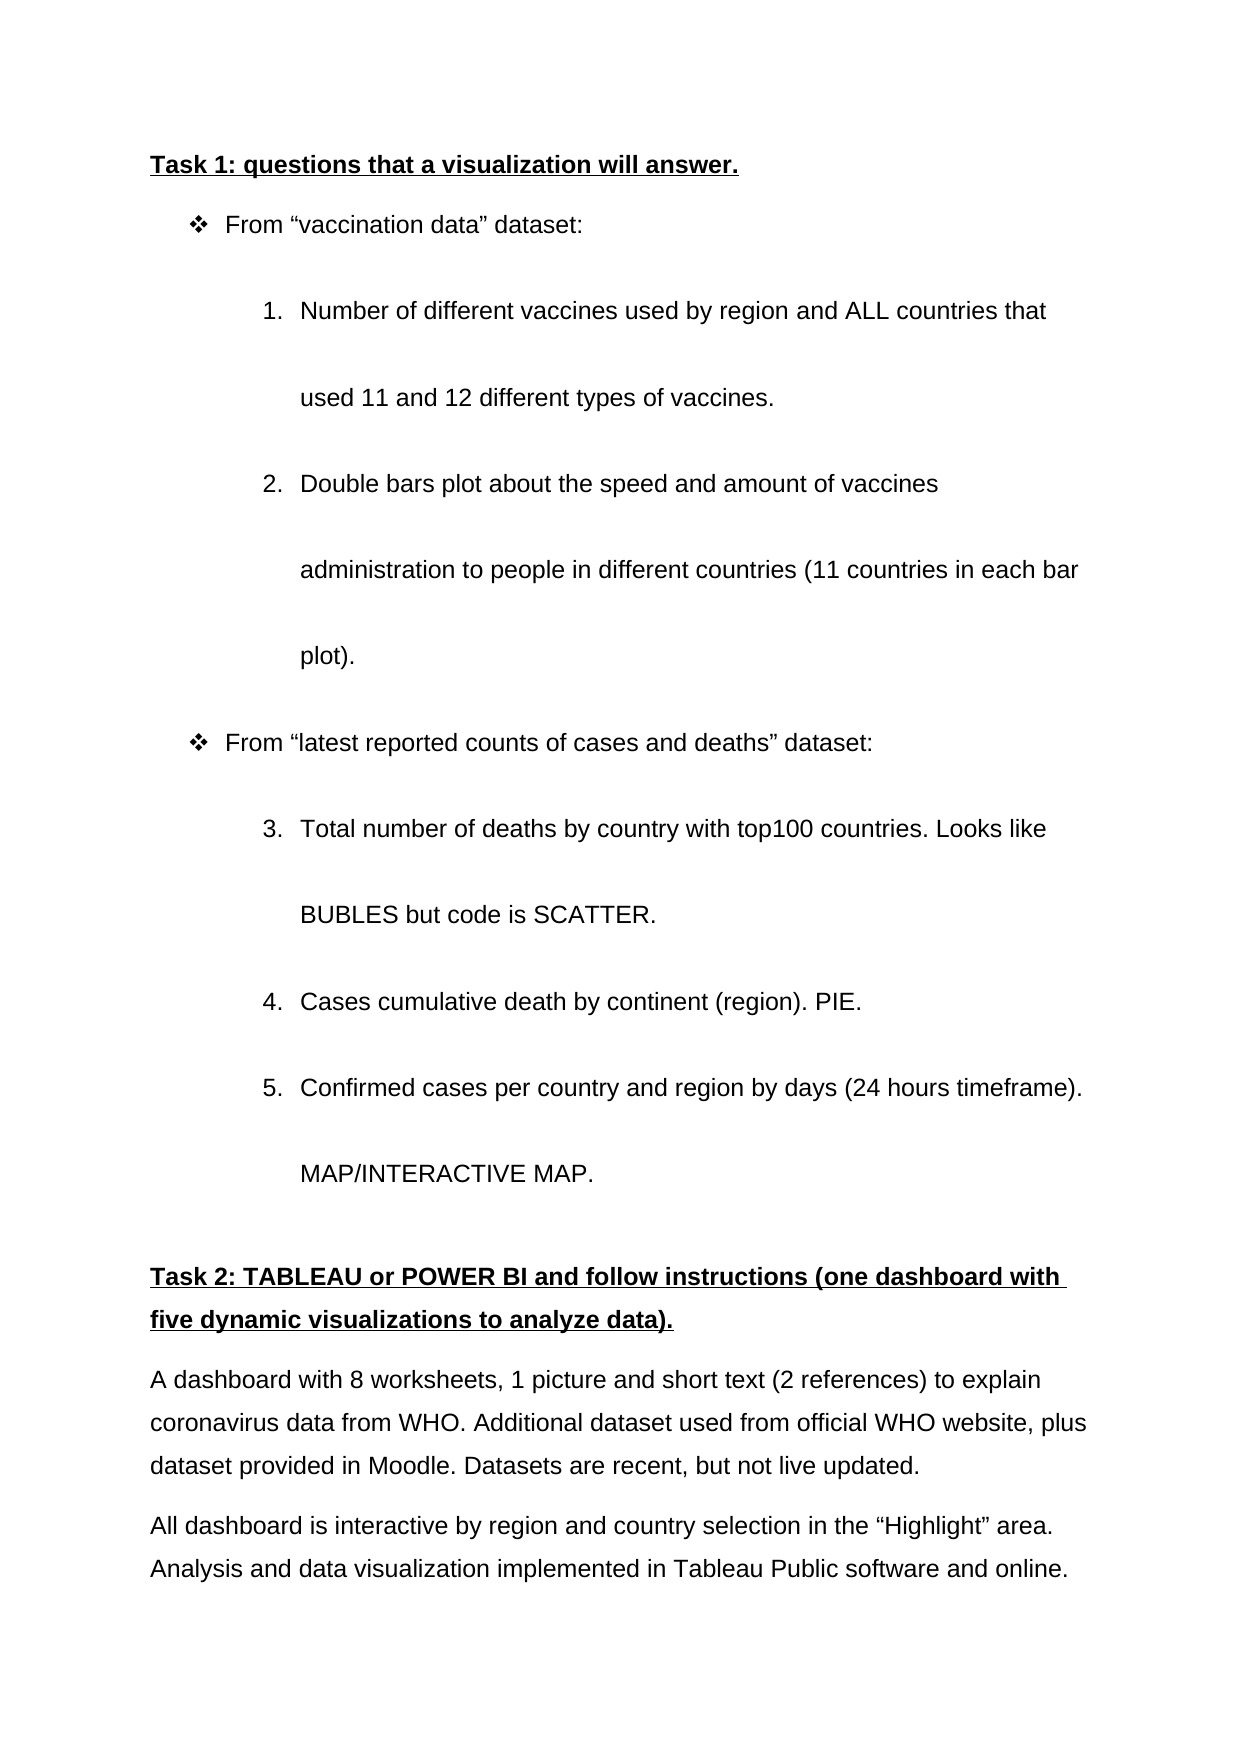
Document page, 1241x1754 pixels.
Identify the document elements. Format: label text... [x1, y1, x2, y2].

list Total number of deaths by country with top100 countries. Looks like BUBLES but code is SCATTER. [262, 814, 1090, 929]
list Double bars plot about the speed and amount of vaccines administration to people in different countries (11 countries in each bar plot). [262, 469, 1090, 670]
list From “latest reported counts of cases and deaths” dataset: [187, 728, 1090, 756]
list From “vaccination data” dataset: [187, 210, 1090, 239]
text Task 1: questions that a visualization will answer. [150, 150, 1090, 179]
list Number of different vaccines used by region and ALL countries that used 11 and 12 different types of vaccines. [262, 296, 1090, 411]
list Confirmed cases per country and region by days (24 hours timeframe). MAP/INTERACTIVE MAP. [262, 1073, 1090, 1188]
text A dashboard with 8 worksheets, 1 picture and short text (2 references) to explain coronavirus data from WHO. Additional dataset used from official WHO website, plus dataset provided in Moodle. Datasets are recent, but not live updated. [150, 1365, 1090, 1480]
text Task 2: TABLEAU or POWER BI and follow instructions (one dashboard with five dynamic visualizations to analyze data). [150, 1262, 1090, 1334]
text All dashboard is interactive by region and country selection in the “Highlight” area. Analysis and data visualization implemented in Tableau Public software and online. [150, 1511, 1090, 1583]
list Cases cumulative death by continent (region). PIE. [262, 987, 1090, 1015]
